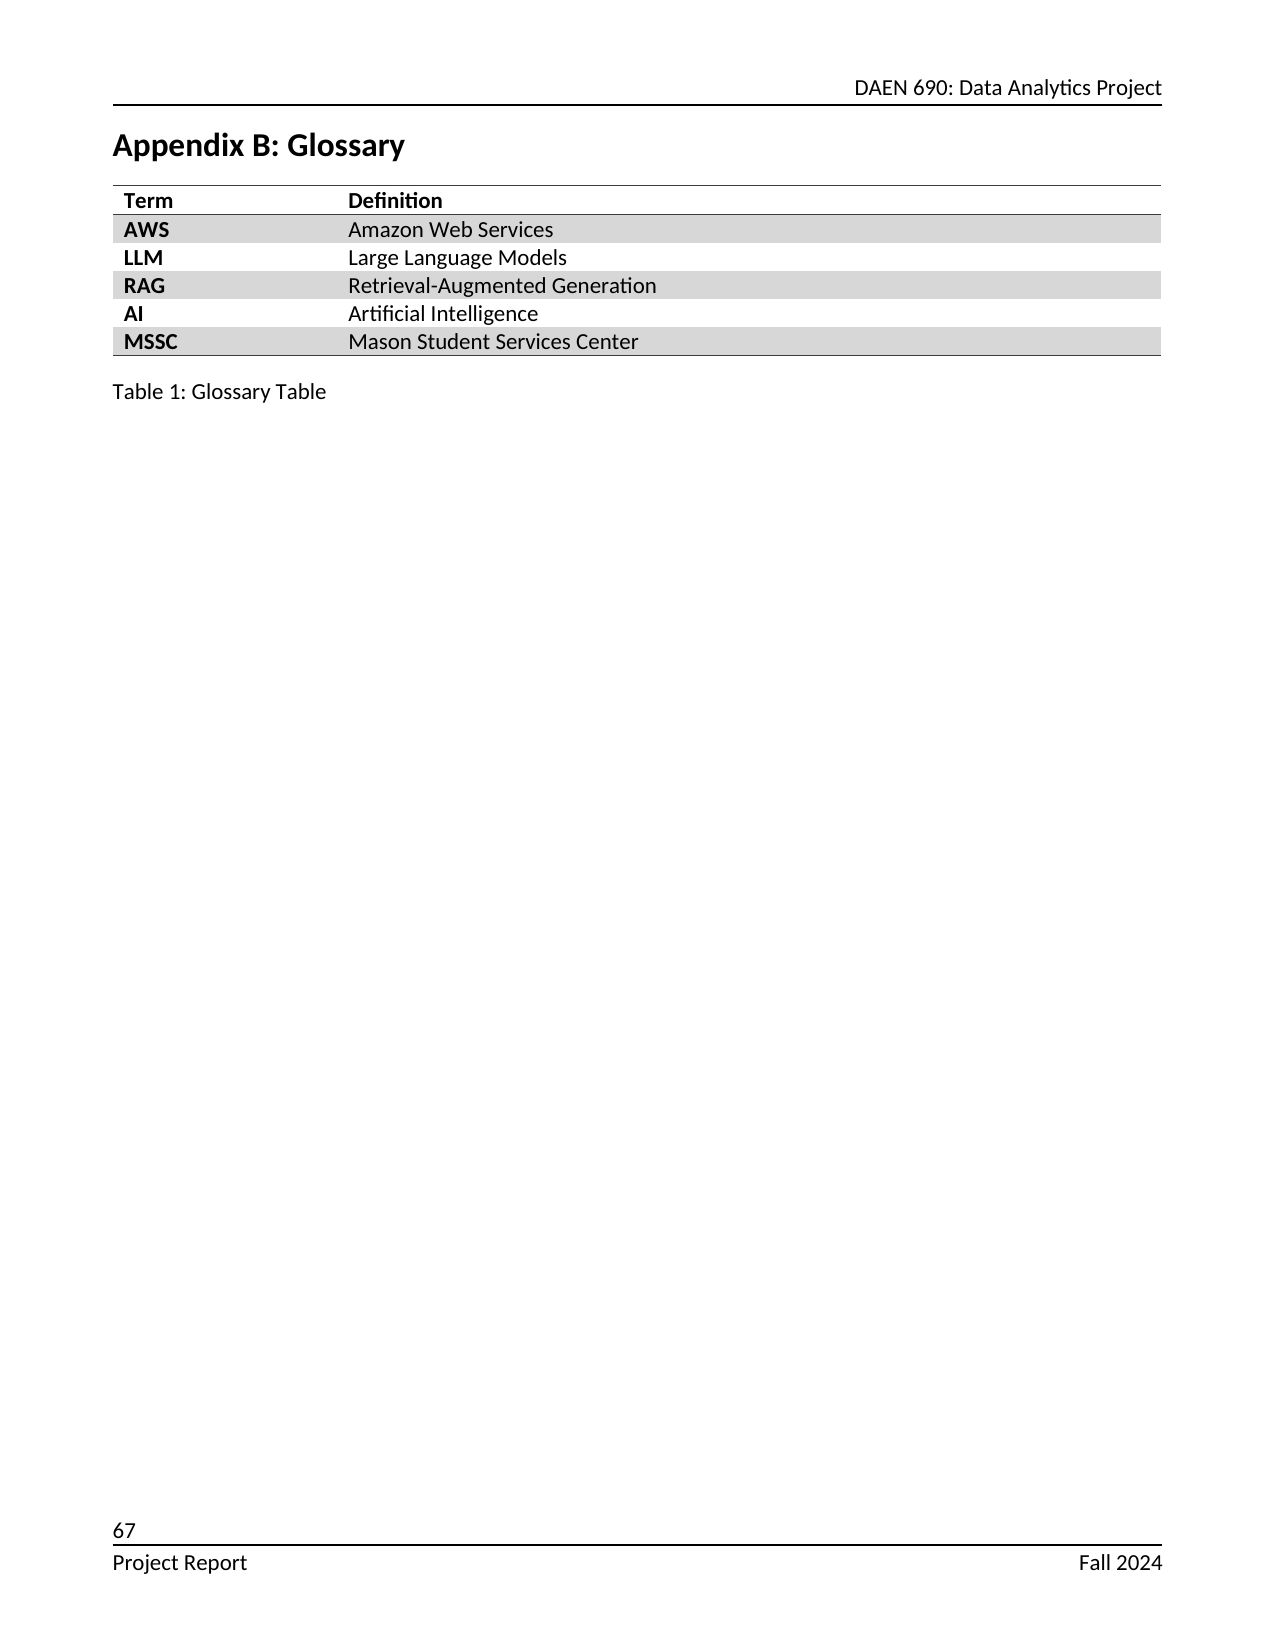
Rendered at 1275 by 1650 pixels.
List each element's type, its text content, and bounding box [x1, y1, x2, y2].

table_cell RAG [113, 271, 337, 299]
table_cell Amazon Web Services [337, 215, 1161, 243]
table_cell Mason Student Services Center [337, 327, 1161, 355]
table_header Term [113, 186, 337, 214]
table_cell AWS [113, 215, 337, 243]
table_cell Large Language Models [337, 243, 1161, 271]
subtitle Appendix B: Glossary [112, 124, 1162, 165]
text Table 1: Glossary Table [112, 377, 1162, 405]
table_cell AI [113, 299, 337, 327]
table_cell MSSC [113, 327, 337, 355]
table_cell Retrieval-Augmented Generation [337, 271, 1161, 299]
table_cell Artificial Intelligence [337, 299, 1161, 327]
table_header Definition [337, 186, 1161, 214]
table_cell LLM [113, 243, 337, 271]
